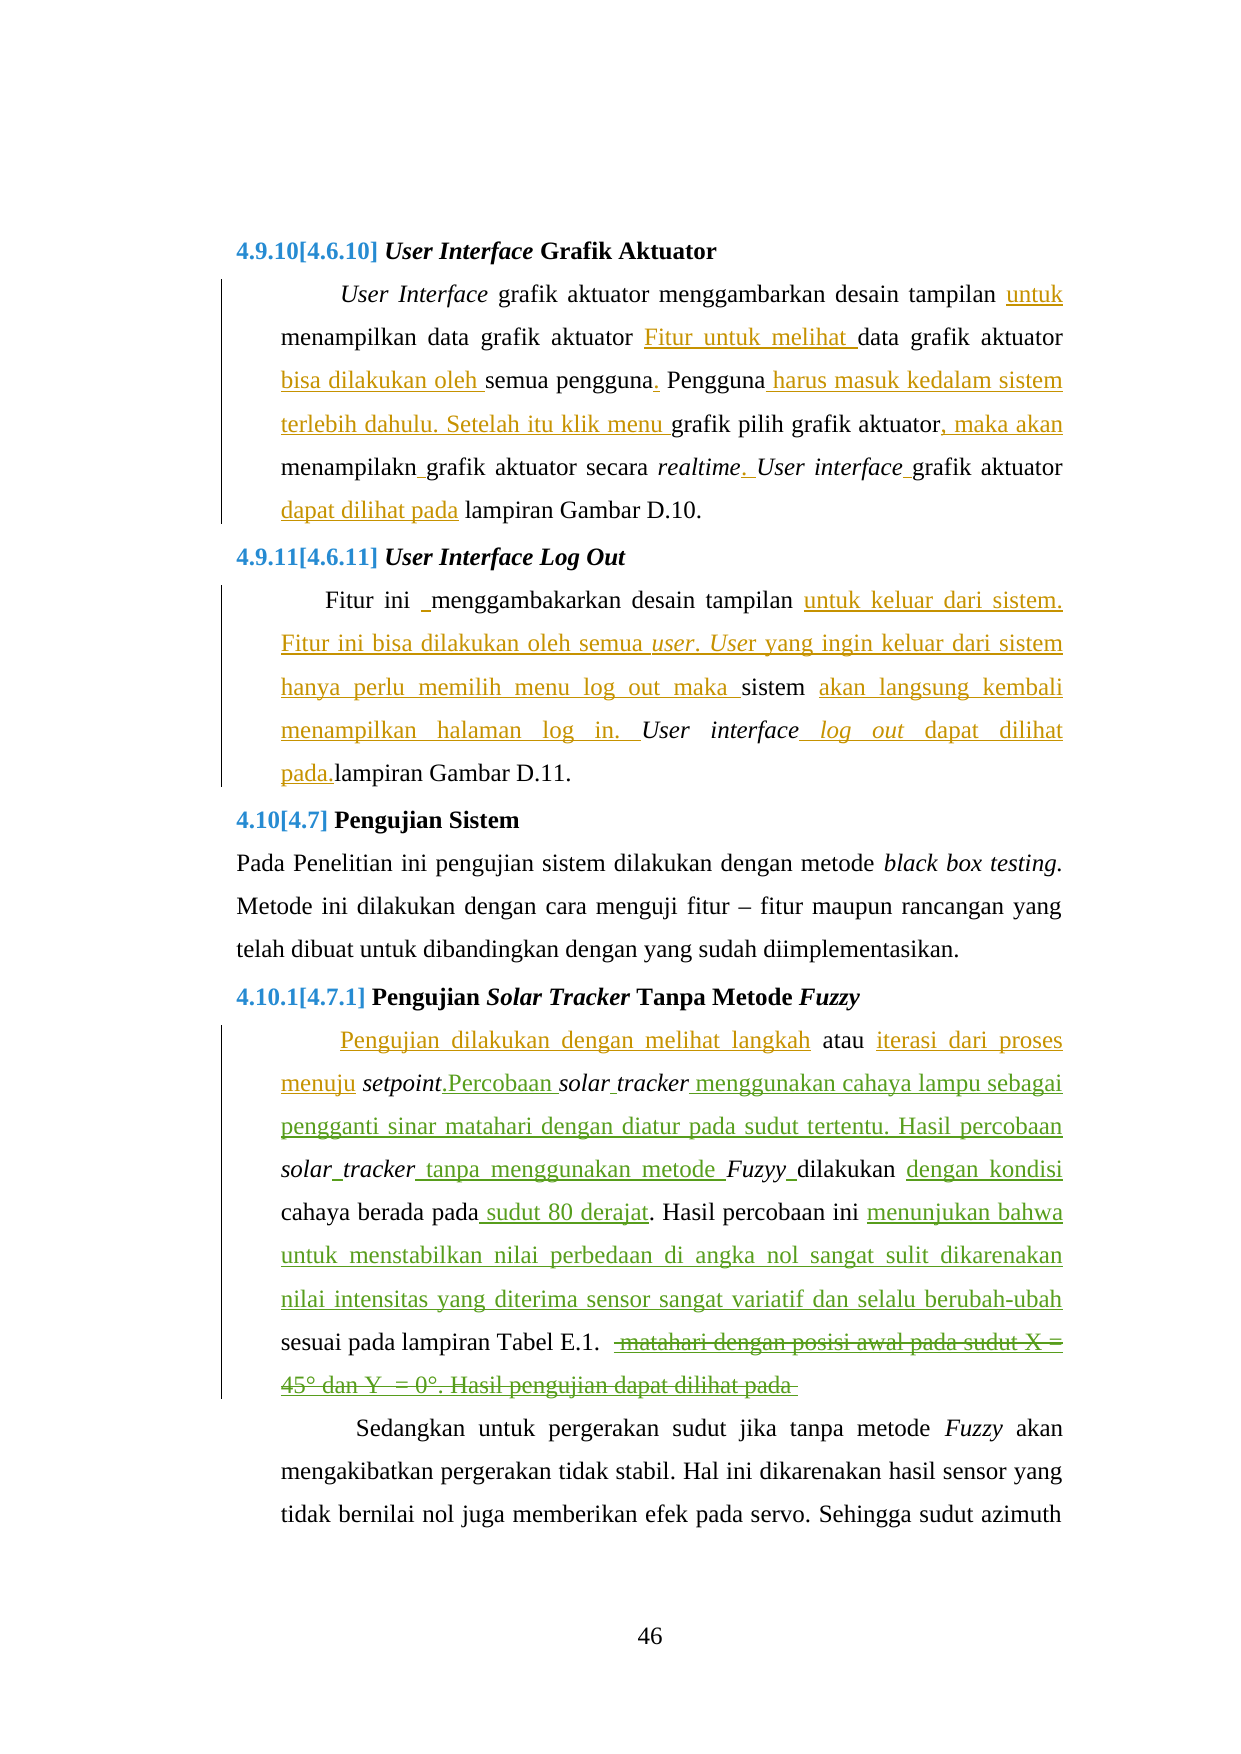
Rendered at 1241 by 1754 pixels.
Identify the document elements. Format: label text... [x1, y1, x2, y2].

text atau setpointsolartrackersolartrackerFuzyydilakukan cahaya berada pada. Hasil percobaan ini sesuai pada lampiran Tabel E.1. [281, 1267, 1063, 1309]
text atau setpointsolartrackersolartrackerFuzyydilakukan cahaya berada pada. Hasil percobaan ini sesuai pada lampiran Tabel E.1. [281, 1025, 1063, 1136]
subtitle User Interface Grafik Aktuator [236, 236, 1063, 265]
text atau setpointsolartrackersolartrackerFuzyydilakukan cahaya berada pada. Hasil percobaan ini sesuai pada lampiran Tabel E.1. [281, 1138, 1063, 1266]
text atau setpointsolartrackersolartrackerFuzyydilakukan cahaya berada pada. Hasil percobaan ini sesuai pada lampiran Tabel E.1. [281, 1310, 1063, 1399]
subtitle User Interface Log Out [236, 542, 1063, 571]
text Fitur ini menggambakarkan desain tampilan sistem User interfacelampiran Gambar D.11. [281, 654, 1063, 787]
subtitle Pengujian Solar Tracker Tanpa Metode Fuzzy [236, 982, 1063, 1011]
text Pada Penelitian ini pengujian sistem dilakukan dengan metode black box testing. Metode ini dilakukan dengan cara menguji fitur – fitur maupun rancangan yang telah dibuat untuk dibandingkan dengan yang sudah diimplementasikan. [236, 848, 1063, 963]
subtitle Pengujian Sistem [236, 805, 1063, 834]
text User Interface grafik aktuator menggambarkan desain tampilan menampilkan data grafik aktuator data grafik aktuator semua pengguna Penggunagrafik pilih grafik aktuatormenampilakngrafik aktuator secara realtimeUser interfacegrafik aktuator lampiran Gambar D.10. [281, 279, 1063, 524]
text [281, 1413, 1063, 1528]
text Fitur ini menggambakarkan desain tampilan sistem User interfacelampiran Gambar D.11. [281, 585, 1063, 653]
